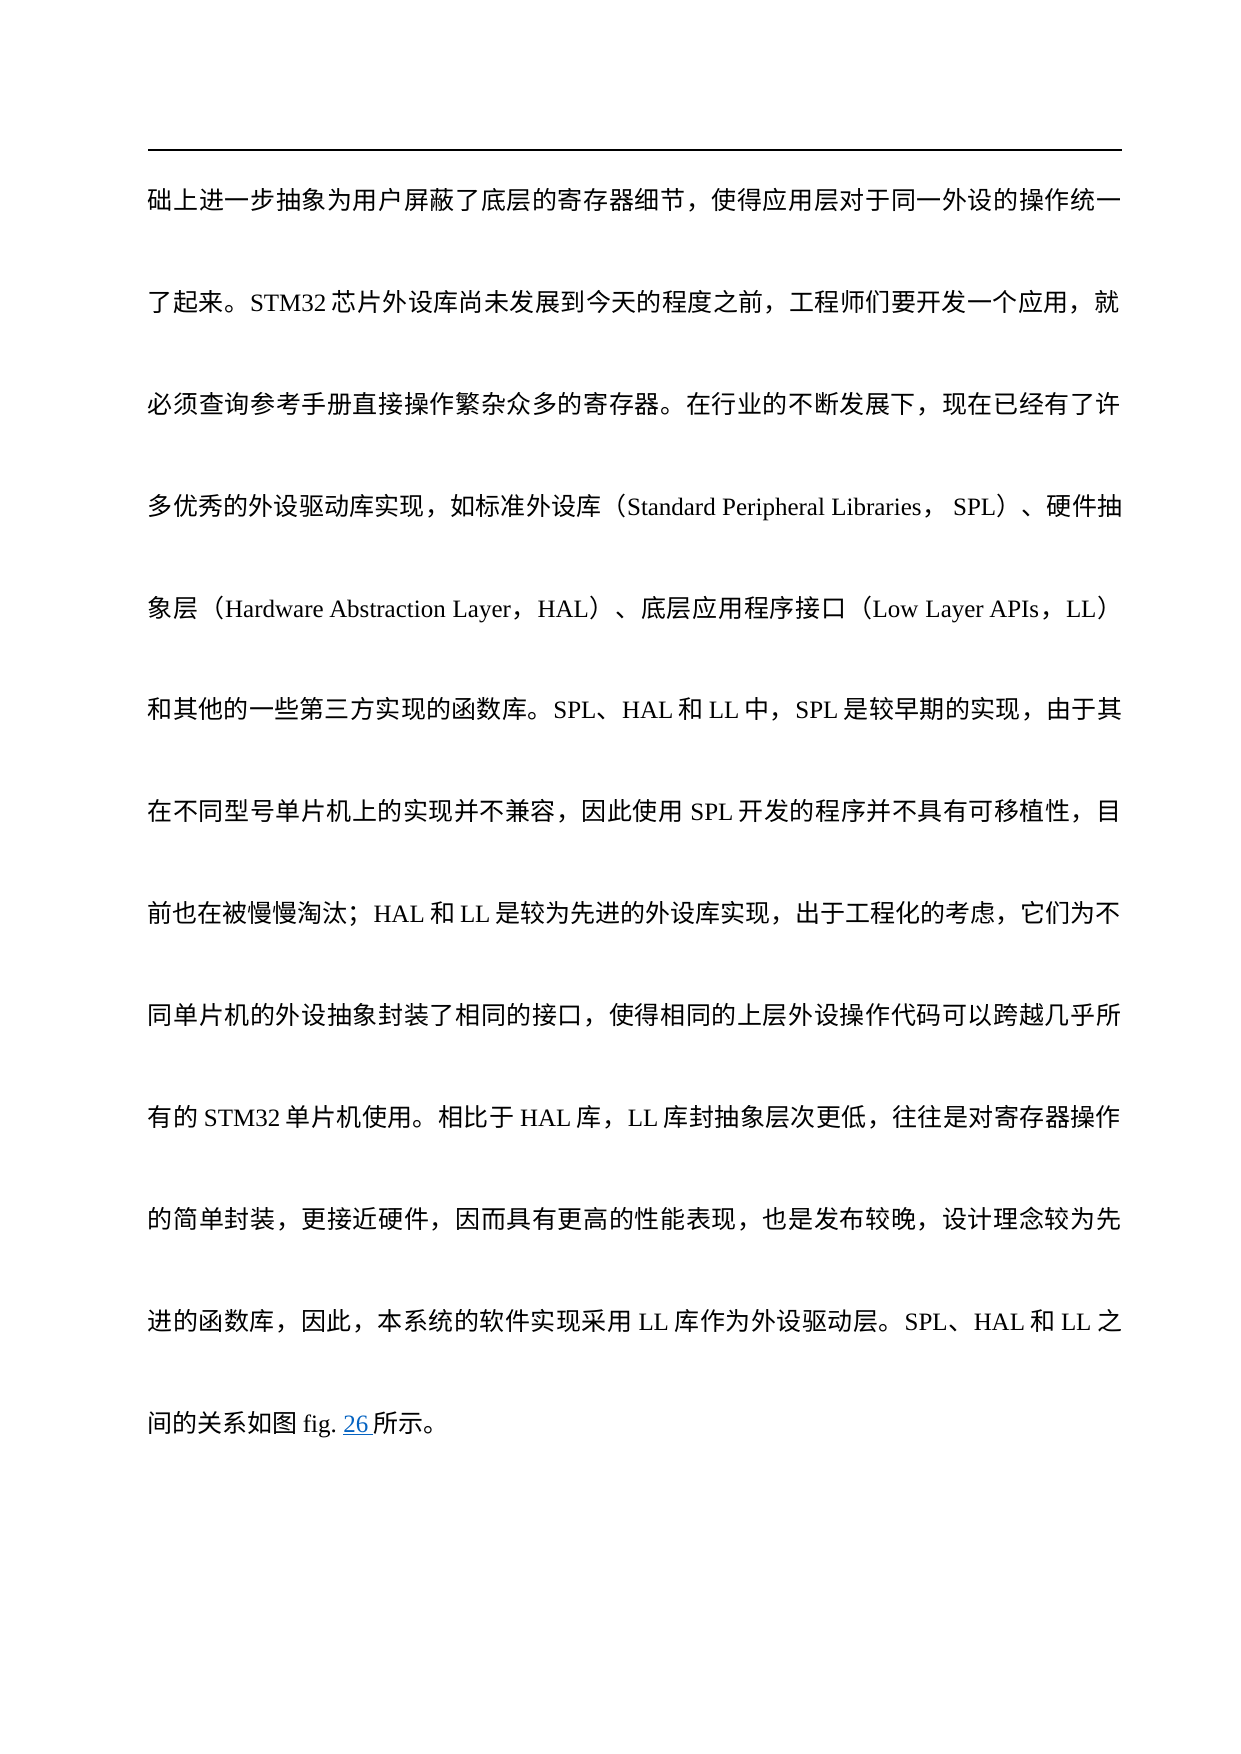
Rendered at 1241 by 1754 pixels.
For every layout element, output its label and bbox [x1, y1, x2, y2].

text [148, 165, 1122, 1455]
